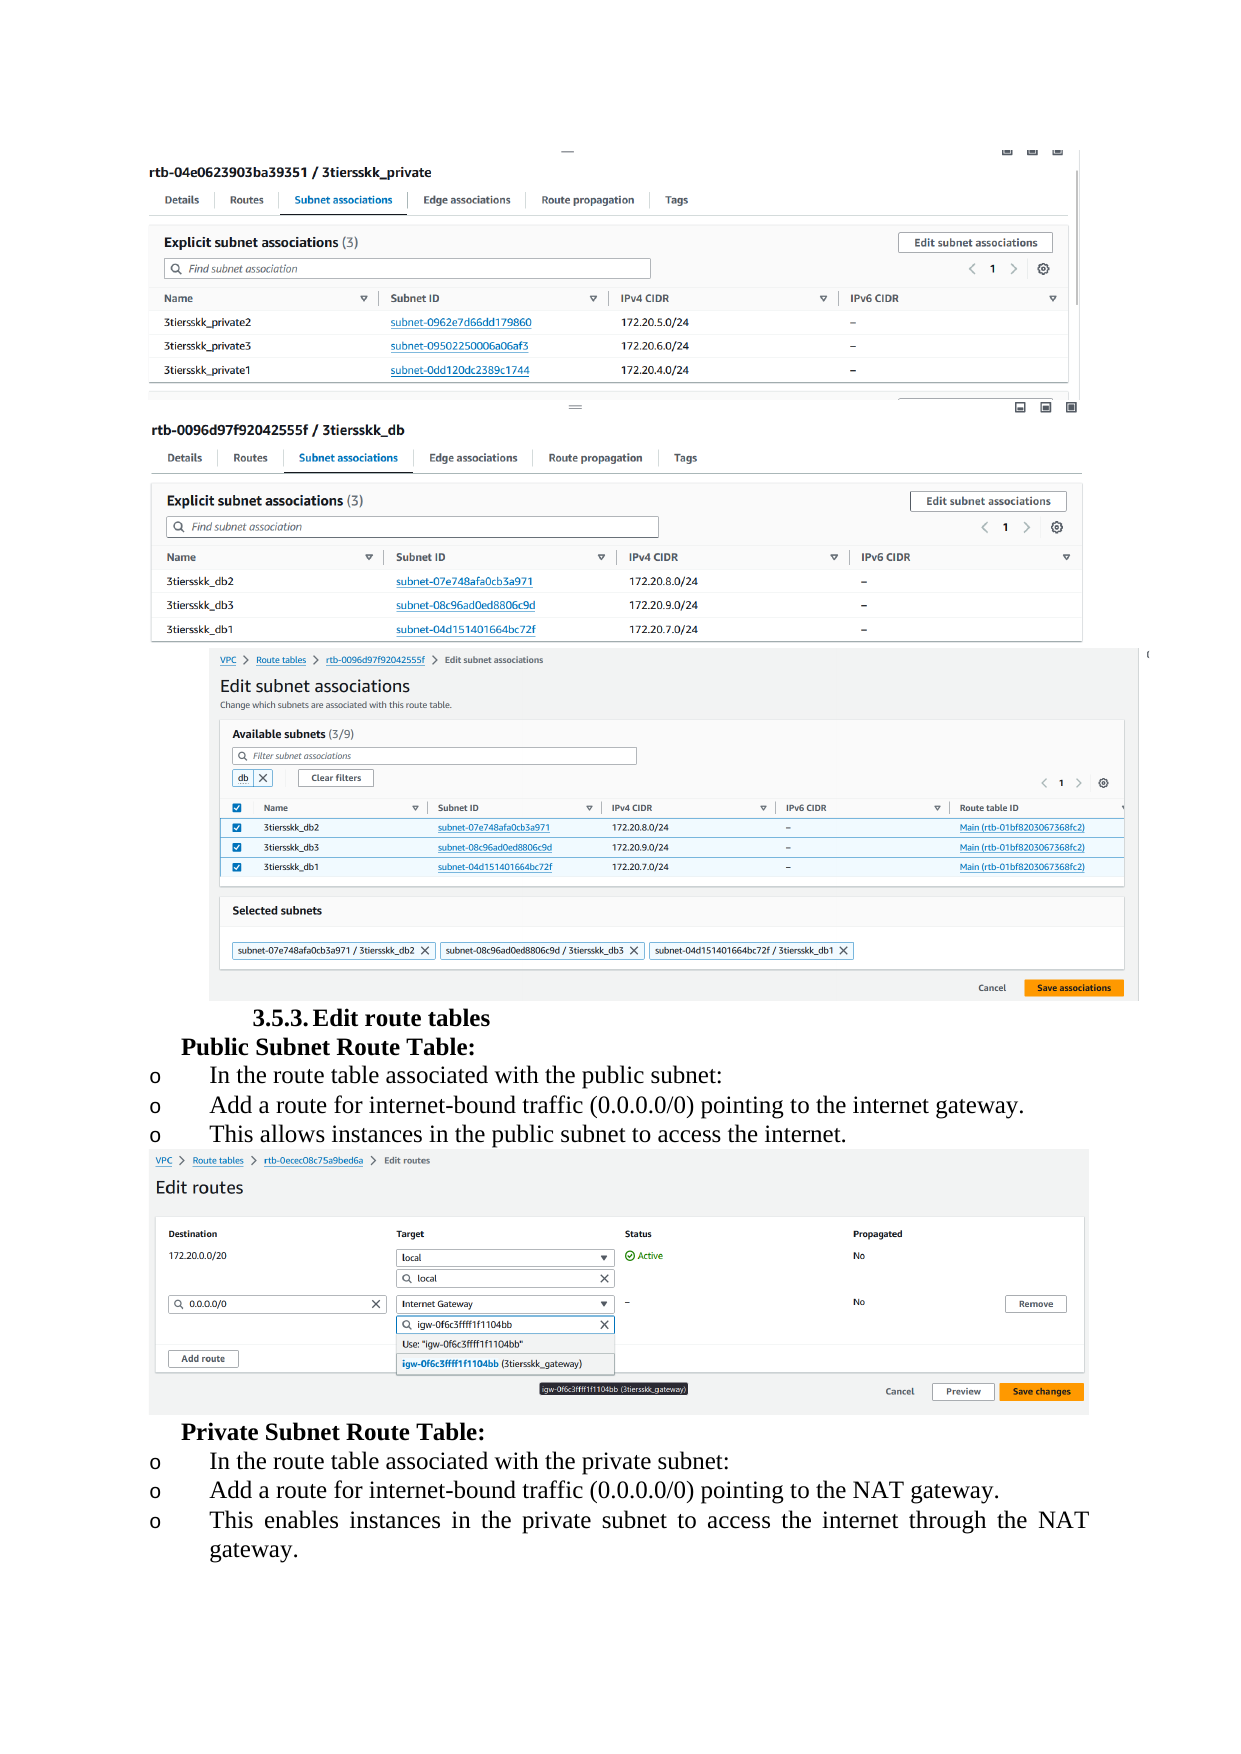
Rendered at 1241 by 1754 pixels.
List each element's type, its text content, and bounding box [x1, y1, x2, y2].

picture [148, 1149, 1089, 1415]
list In the route table associated with the private subnet: [149, 1446, 1090, 1475]
list Add a route for internet-bound traffic (0.0.0.0/0) pointing to the NAT gateway. [149, 1475, 1090, 1505]
list This allows instances in the public subnet to access the internet. [149, 1119, 1090, 1149]
list Edit route tables [252, 1003, 1090, 1032]
picture [148, 401, 1089, 647]
list This enables instances in the private subnet to access the internet through the NAT gateway. [149, 1505, 1090, 1563]
picture [148, 150, 1089, 400]
picture [209, 648, 1150, 1001]
list Add a route for internet-bound traffic (0.0.0.0/0) pointing to the internet gateway. [149, 1090, 1090, 1119]
list In the route table associated with the public subnet: [149, 1060, 1090, 1090]
text  Public Subnet Route Table: [149, 1032, 1090, 1060]
text  Private Subnet Route Table: [149, 1417, 1090, 1446]
